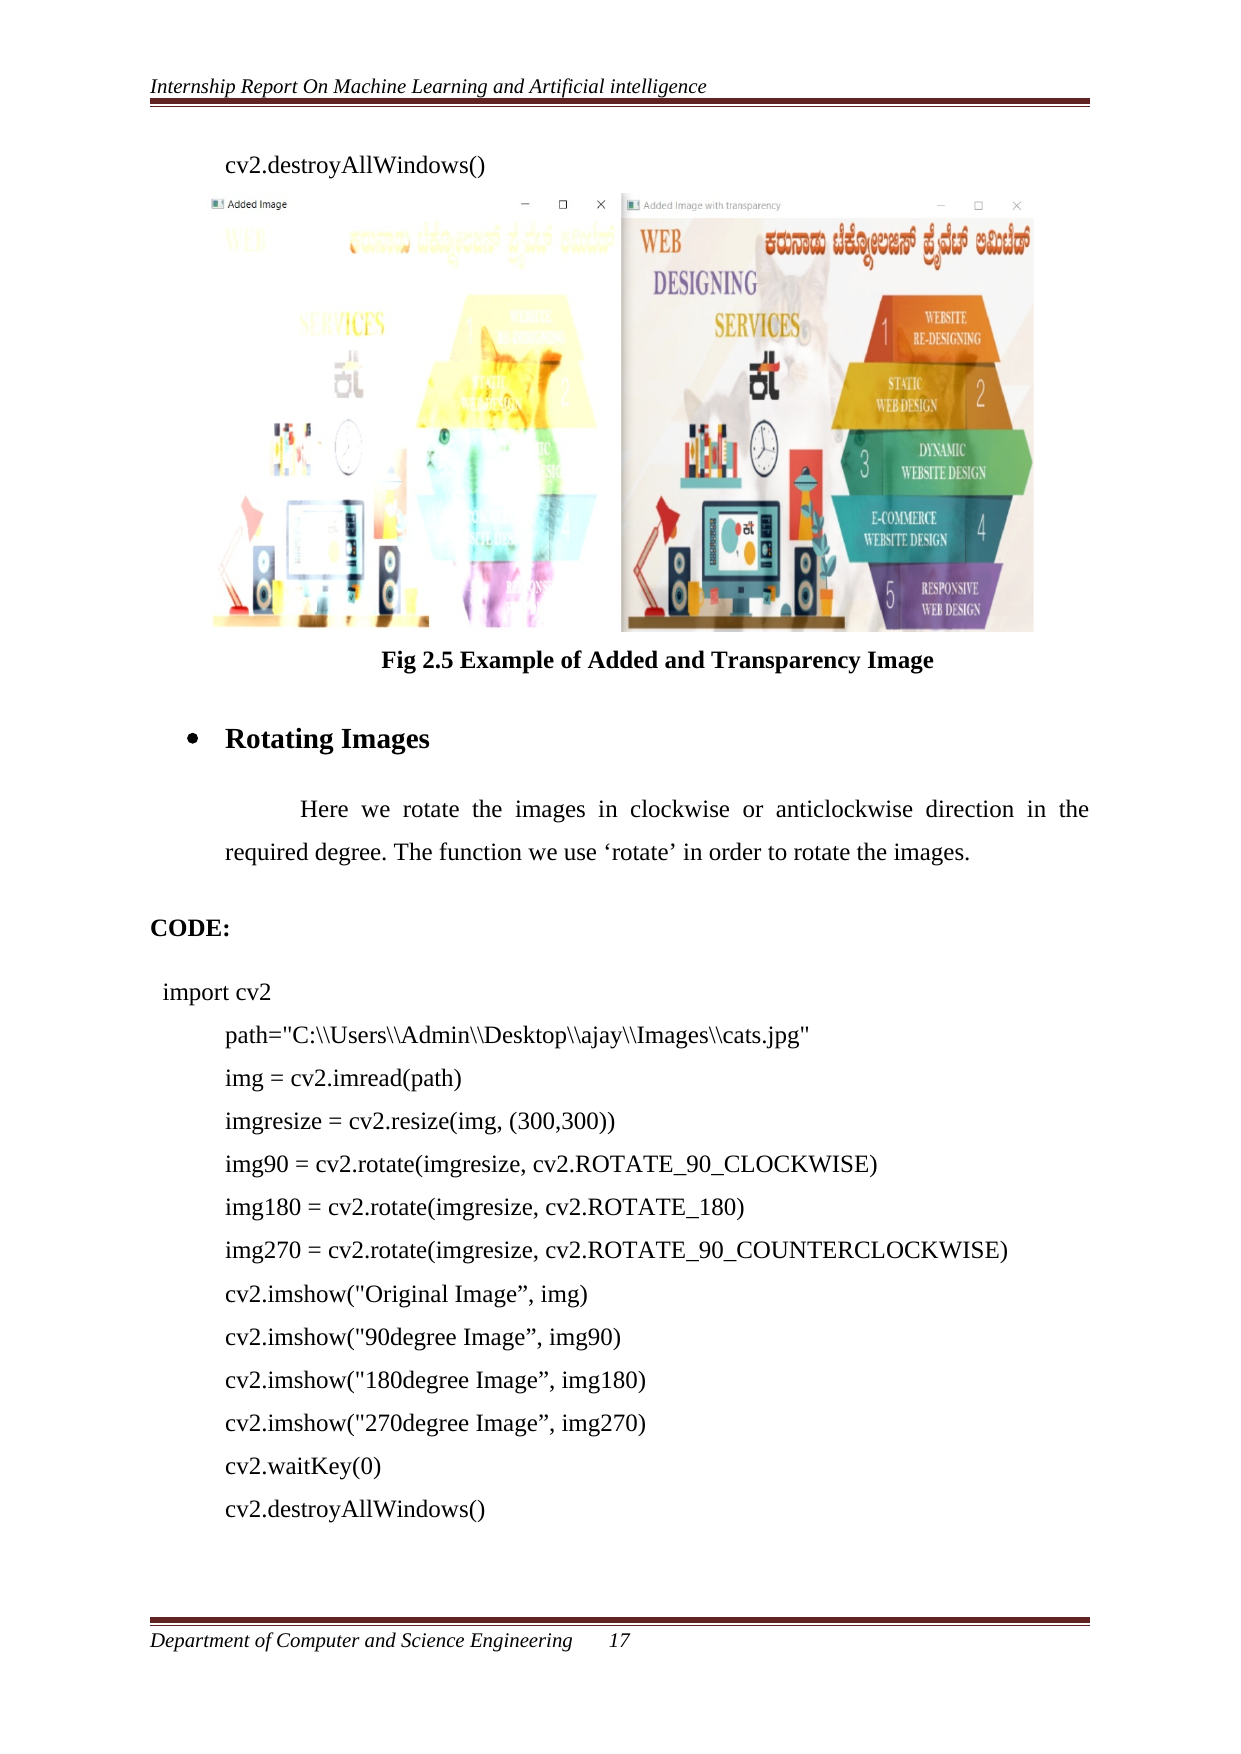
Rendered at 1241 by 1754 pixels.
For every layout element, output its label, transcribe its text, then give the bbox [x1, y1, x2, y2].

text cv2.destroyAllWindows() [225, 150, 1090, 179]
list Rotating Images [187, 721, 1090, 755]
text cv2.destroyAllWindows() [225, 1494, 1090, 1523]
text imgresize = cv2.resize(img, (300,300)) [225, 1106, 1090, 1135]
text path="C:\\Users\\Admin\\Desktop\\ajay\\Images\\cats.jpg" [225, 1020, 1090, 1049]
text CODE: [150, 913, 1090, 942]
text Here we rotate the images in clockwise or anticlockwise direction in the required degree. The function we use ‘rotate’ in order to rotate the images. [225, 794, 1090, 866]
text import cv2 [150, 977, 1090, 1006]
picture [206, 193, 1034, 632]
text img90 = cv2.rotate(imgresize, cv2.ROTATE_90_CLOCKWISE) [225, 1149, 1090, 1178]
text img = cv2.imread(path) [225, 1063, 1090, 1092]
text cv2.imshow("90degree Image”, img90) [225, 1322, 1090, 1351]
text cv2.waitKey(0) [225, 1451, 1090, 1480]
text cv2.imshow("Original Image”, img) [225, 1279, 1090, 1307]
text img270 = cv2.rotate(imgresize, cv2.ROTATE_90_COUNTERCLOCKWISE) [225, 1236, 1090, 1264]
list Fig 2.5 Example of Added and Transparency Image [225, 645, 1090, 674]
text cv2.imshow("270degree Image”, img270) [225, 1408, 1090, 1437]
text img180 = cv2.rotate(imgresize, cv2.ROTATE_180) [225, 1192, 1090, 1221]
text cv2.imshow("180degree Image”, img180) [225, 1365, 1090, 1394]
